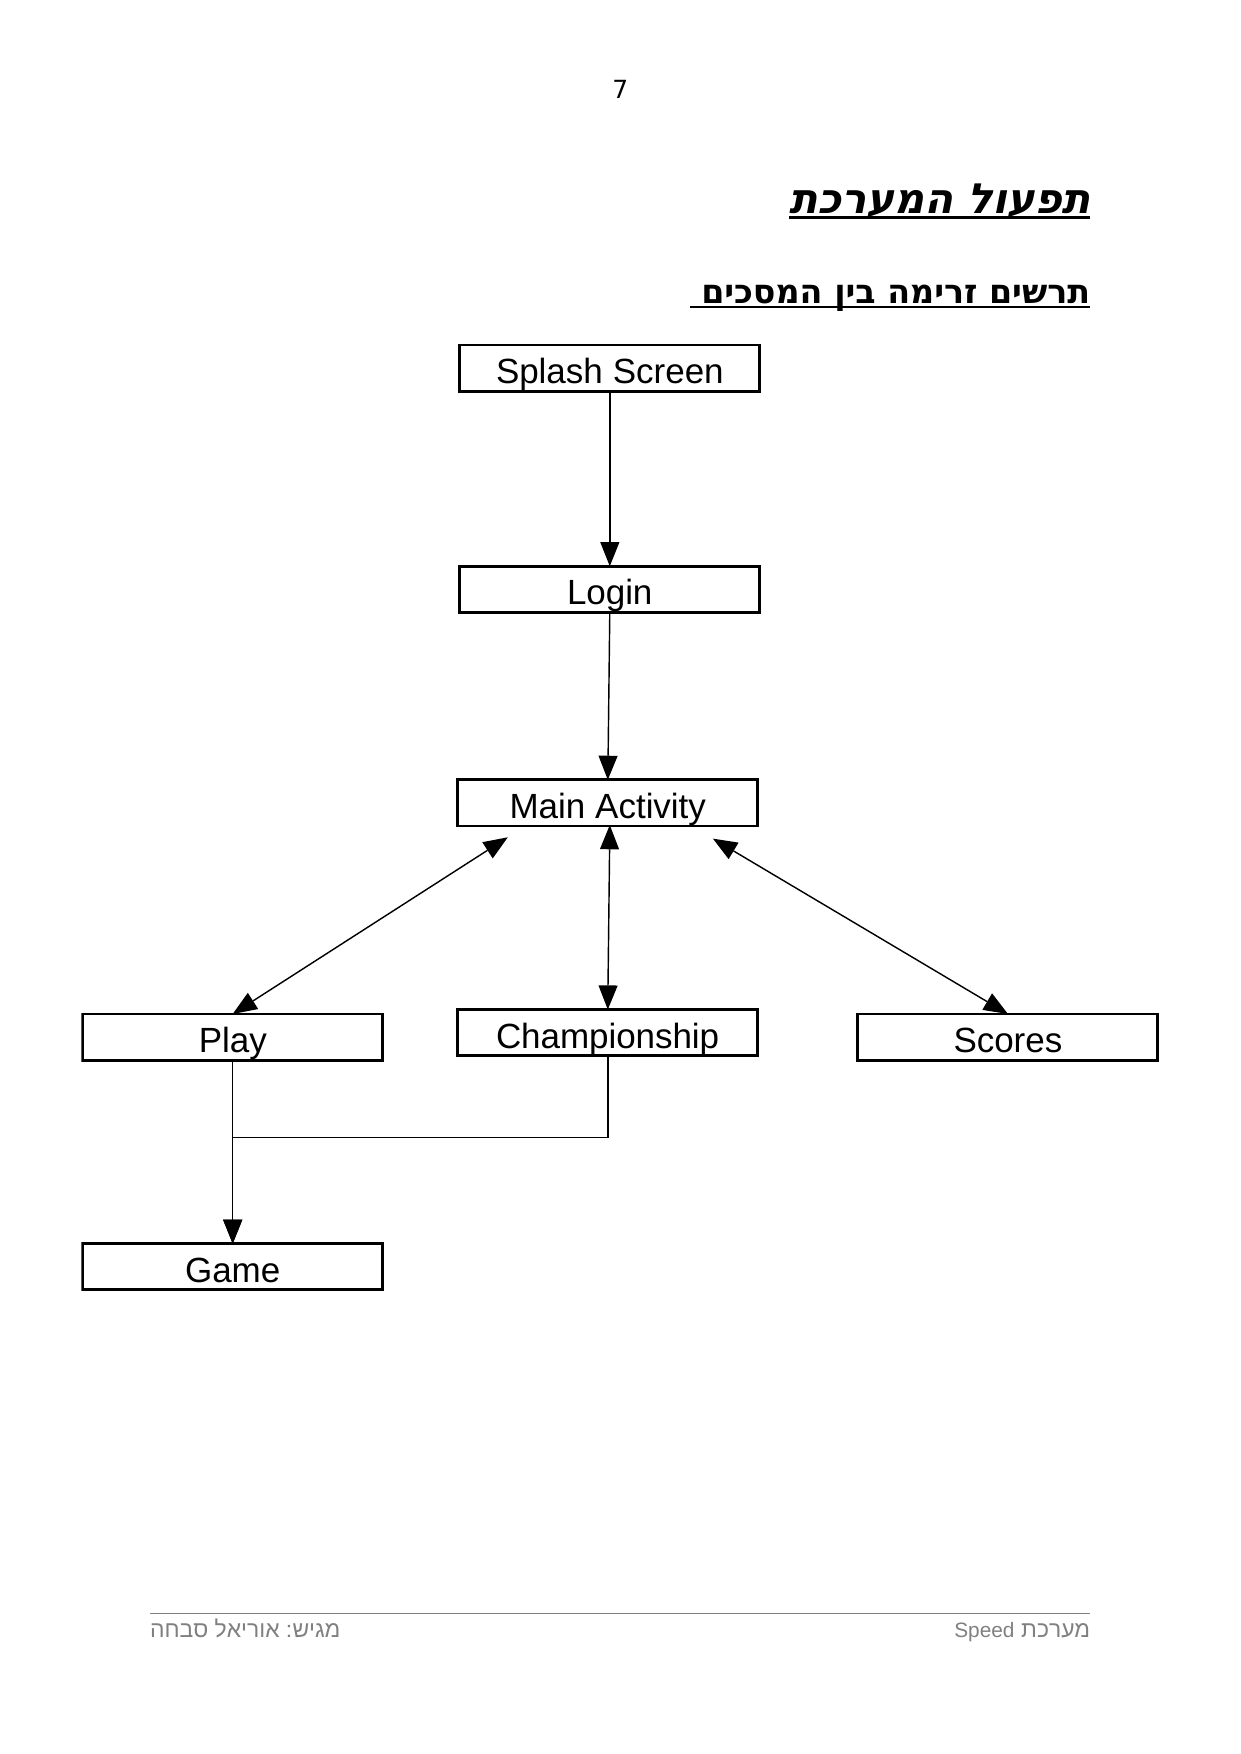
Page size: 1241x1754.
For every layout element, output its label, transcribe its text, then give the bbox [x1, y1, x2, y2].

subtitle תפעול המערכת [150, 175, 1090, 223]
subtitle תרשים זרימה בין המסכים [150, 273, 1090, 312]
